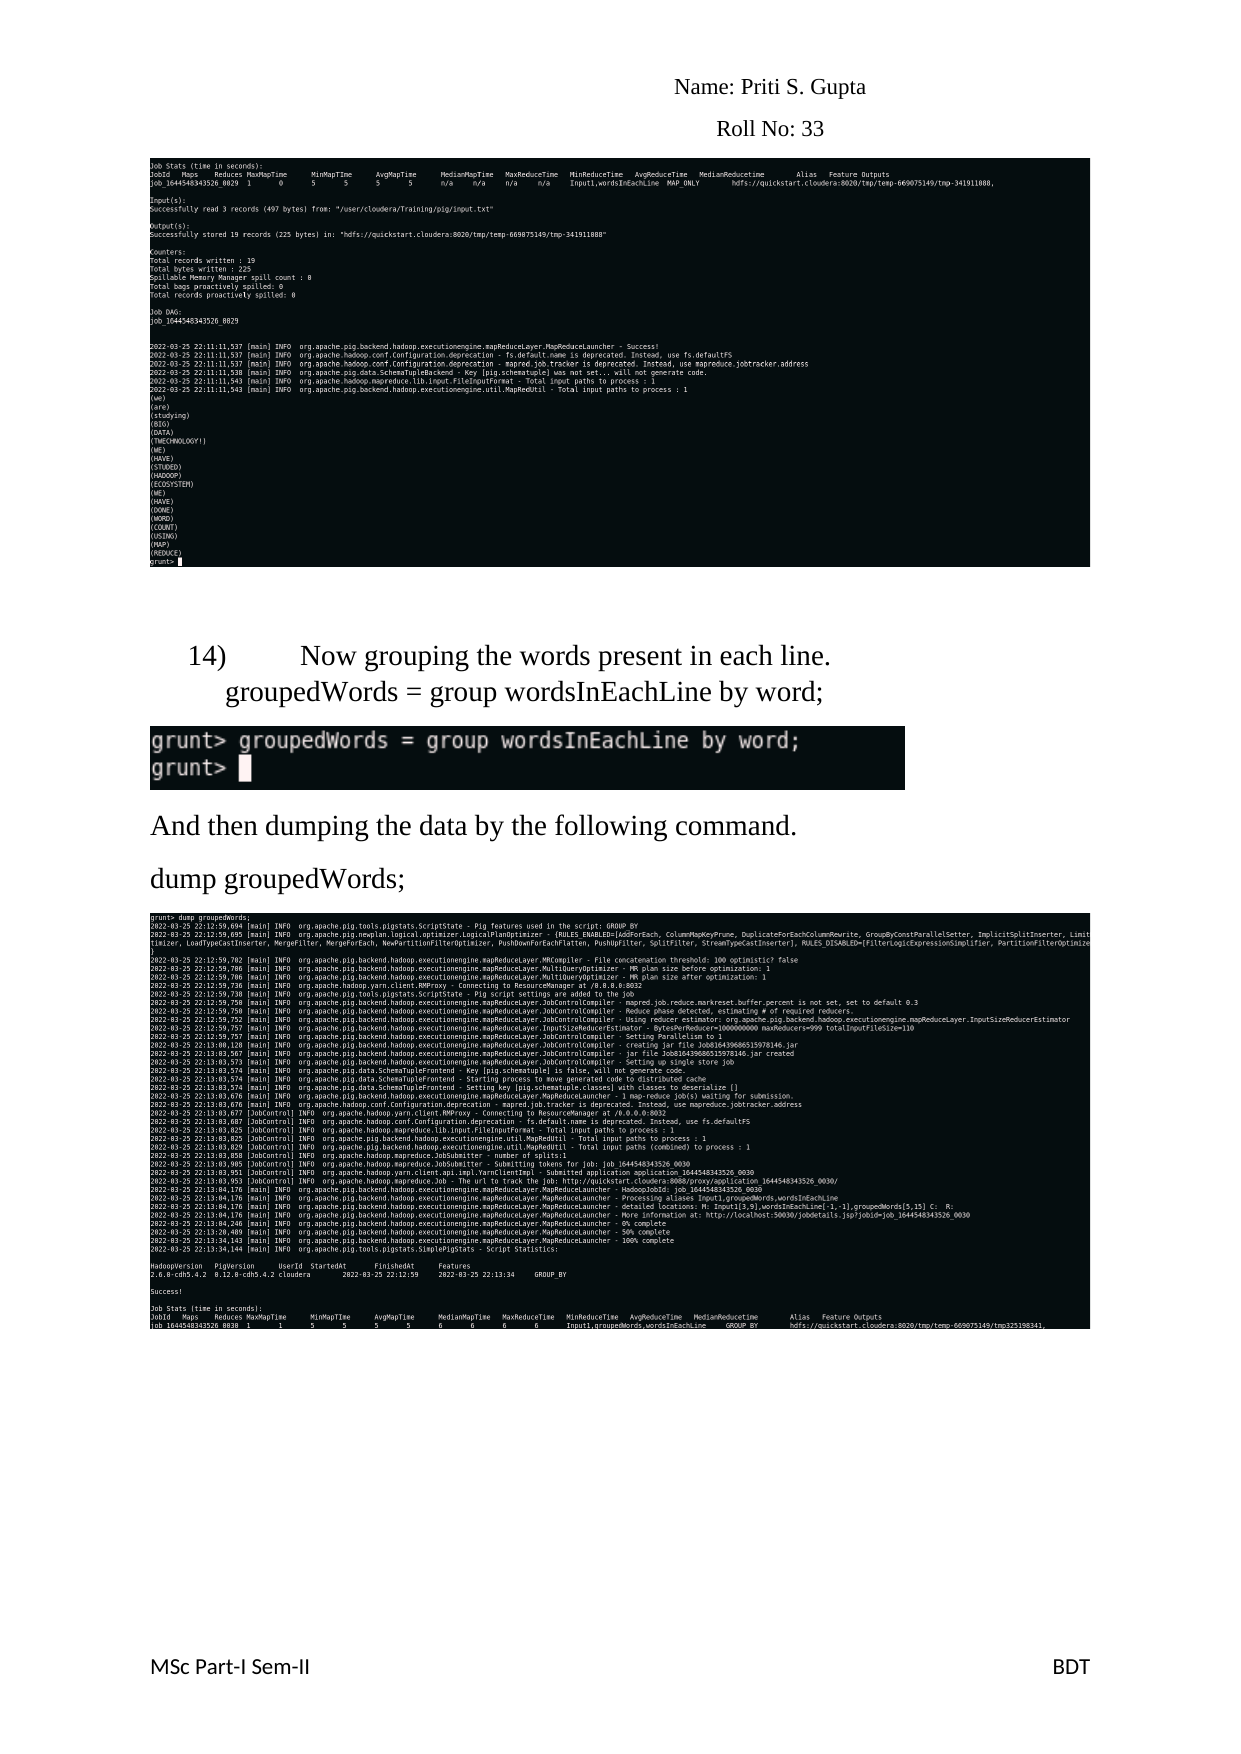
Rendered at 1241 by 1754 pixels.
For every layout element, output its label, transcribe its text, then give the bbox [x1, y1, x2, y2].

list Now grouping the words present in each line. [187, 638, 1090, 671]
picture [150, 726, 905, 790]
list groupedWords = group wordsInEachLine by word; [225, 674, 1090, 707]
picture [150, 158, 1091, 567]
text And then dumping the data by the following command. [150, 808, 1090, 842]
picture [150, 913, 1091, 1329]
text dump groupedWords; [150, 861, 1090, 894]
